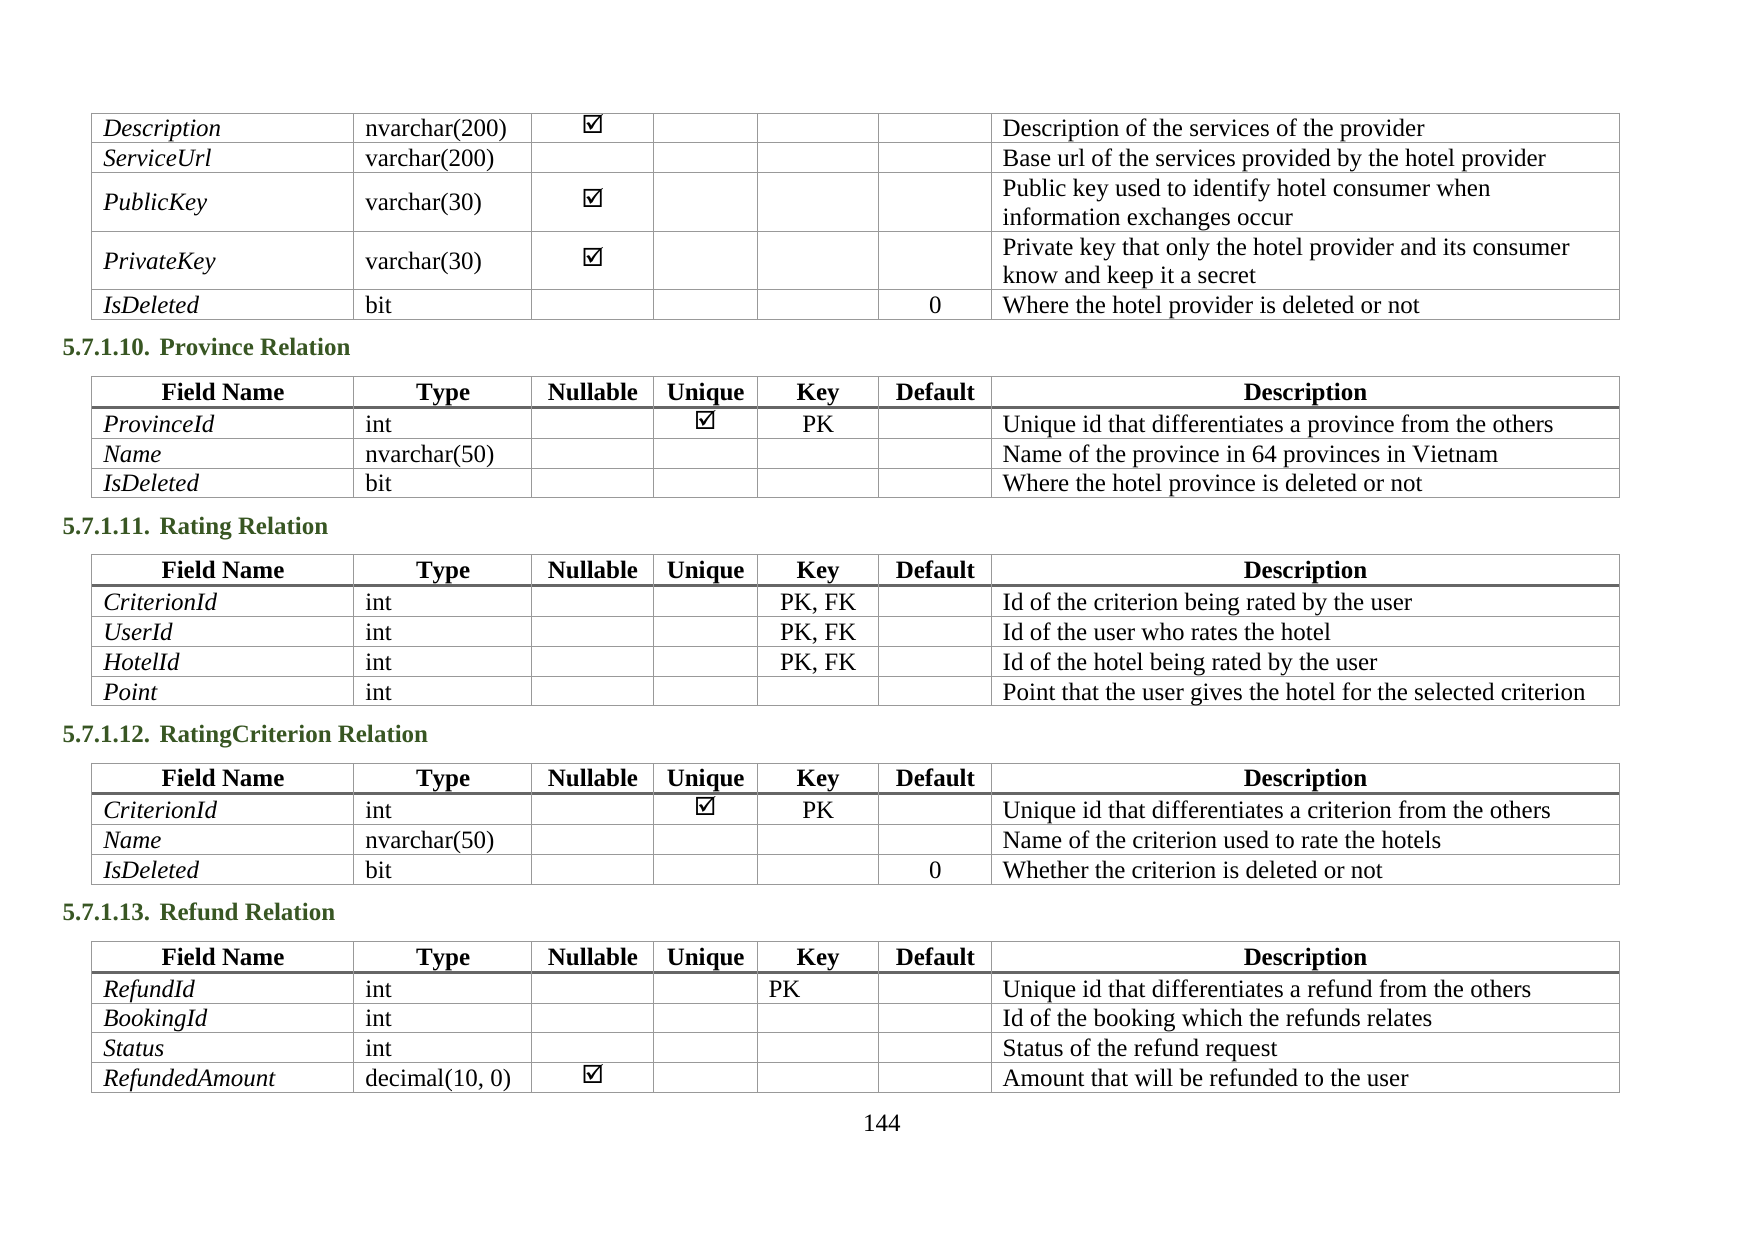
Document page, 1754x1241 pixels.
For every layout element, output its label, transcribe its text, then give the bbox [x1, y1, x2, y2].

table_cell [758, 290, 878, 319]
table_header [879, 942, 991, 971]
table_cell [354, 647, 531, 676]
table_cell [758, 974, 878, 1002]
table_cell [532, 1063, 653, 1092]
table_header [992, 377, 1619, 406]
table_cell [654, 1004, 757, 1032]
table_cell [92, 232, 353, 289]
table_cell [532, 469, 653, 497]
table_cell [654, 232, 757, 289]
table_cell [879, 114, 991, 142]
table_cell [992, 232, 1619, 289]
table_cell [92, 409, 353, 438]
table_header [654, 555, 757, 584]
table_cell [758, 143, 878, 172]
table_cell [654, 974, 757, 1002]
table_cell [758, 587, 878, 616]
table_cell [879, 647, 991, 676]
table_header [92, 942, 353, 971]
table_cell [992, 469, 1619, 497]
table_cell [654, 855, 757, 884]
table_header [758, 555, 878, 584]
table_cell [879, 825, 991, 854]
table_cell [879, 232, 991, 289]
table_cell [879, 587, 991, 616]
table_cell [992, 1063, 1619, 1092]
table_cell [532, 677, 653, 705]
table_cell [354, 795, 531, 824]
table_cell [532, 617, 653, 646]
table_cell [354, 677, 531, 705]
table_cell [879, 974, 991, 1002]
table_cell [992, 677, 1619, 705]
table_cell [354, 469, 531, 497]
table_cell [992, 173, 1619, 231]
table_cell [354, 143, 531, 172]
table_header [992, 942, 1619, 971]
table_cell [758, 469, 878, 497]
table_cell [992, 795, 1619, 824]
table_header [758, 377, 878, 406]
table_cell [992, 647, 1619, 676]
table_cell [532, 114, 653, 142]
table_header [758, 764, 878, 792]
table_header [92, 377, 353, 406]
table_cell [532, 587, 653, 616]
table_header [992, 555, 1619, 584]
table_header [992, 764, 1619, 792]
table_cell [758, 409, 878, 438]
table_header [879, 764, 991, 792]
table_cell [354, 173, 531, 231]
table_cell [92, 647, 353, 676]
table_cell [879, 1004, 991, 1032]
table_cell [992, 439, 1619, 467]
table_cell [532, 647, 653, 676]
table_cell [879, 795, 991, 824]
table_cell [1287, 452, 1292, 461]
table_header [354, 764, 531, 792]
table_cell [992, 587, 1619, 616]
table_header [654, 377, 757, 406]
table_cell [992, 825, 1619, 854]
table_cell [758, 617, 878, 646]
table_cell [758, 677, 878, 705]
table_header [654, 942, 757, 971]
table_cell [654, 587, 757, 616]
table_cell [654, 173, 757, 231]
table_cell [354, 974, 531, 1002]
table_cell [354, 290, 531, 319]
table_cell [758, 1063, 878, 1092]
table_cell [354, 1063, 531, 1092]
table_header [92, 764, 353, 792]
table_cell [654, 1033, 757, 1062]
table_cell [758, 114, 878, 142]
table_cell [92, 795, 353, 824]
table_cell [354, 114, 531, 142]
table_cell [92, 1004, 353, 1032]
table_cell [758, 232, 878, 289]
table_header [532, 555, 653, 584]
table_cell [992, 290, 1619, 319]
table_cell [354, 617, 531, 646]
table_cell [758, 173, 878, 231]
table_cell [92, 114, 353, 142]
subtitle Refund Relation [150, 897, 1660, 926]
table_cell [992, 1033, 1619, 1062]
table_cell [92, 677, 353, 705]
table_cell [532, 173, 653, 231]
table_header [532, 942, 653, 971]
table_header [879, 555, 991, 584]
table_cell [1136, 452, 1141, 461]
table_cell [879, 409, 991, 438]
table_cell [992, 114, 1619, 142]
subtitle Rating Relation [150, 511, 1660, 539]
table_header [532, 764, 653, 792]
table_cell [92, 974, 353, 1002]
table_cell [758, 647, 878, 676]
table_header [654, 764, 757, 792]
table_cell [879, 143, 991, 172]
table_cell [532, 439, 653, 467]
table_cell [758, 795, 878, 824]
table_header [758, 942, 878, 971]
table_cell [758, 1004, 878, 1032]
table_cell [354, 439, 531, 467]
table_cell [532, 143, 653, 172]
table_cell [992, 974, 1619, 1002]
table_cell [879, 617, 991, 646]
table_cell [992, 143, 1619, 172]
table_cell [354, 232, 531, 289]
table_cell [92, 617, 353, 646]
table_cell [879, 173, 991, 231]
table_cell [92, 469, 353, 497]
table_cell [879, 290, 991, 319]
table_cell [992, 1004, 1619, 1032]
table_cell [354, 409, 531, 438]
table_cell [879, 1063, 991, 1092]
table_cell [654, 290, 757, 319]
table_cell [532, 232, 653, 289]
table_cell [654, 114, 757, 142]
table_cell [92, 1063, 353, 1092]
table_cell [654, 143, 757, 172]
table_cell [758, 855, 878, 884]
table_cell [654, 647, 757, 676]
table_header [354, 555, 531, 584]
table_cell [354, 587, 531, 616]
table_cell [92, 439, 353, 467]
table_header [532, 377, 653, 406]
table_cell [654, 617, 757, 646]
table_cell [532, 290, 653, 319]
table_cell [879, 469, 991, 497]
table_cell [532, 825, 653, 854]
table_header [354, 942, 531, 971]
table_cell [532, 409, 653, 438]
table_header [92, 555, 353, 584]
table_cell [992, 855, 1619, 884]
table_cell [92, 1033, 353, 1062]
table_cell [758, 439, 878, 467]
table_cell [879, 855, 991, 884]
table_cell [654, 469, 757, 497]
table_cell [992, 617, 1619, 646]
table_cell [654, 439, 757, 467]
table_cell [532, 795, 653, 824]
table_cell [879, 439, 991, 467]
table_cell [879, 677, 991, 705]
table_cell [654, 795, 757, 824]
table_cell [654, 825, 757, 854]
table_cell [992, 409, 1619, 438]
subtitle RatingCriterion Relation [150, 719, 1660, 748]
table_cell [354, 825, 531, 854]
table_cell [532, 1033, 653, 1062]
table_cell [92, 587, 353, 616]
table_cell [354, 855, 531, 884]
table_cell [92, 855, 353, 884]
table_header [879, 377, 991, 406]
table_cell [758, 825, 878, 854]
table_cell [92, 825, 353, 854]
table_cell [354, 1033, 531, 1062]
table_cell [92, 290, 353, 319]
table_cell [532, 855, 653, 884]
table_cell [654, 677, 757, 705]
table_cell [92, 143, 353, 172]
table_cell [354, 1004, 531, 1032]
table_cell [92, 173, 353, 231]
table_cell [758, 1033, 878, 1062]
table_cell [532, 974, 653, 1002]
subtitle Province Relation [150, 332, 1660, 361]
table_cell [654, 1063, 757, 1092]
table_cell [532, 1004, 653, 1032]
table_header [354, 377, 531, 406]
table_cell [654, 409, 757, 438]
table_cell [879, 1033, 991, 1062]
